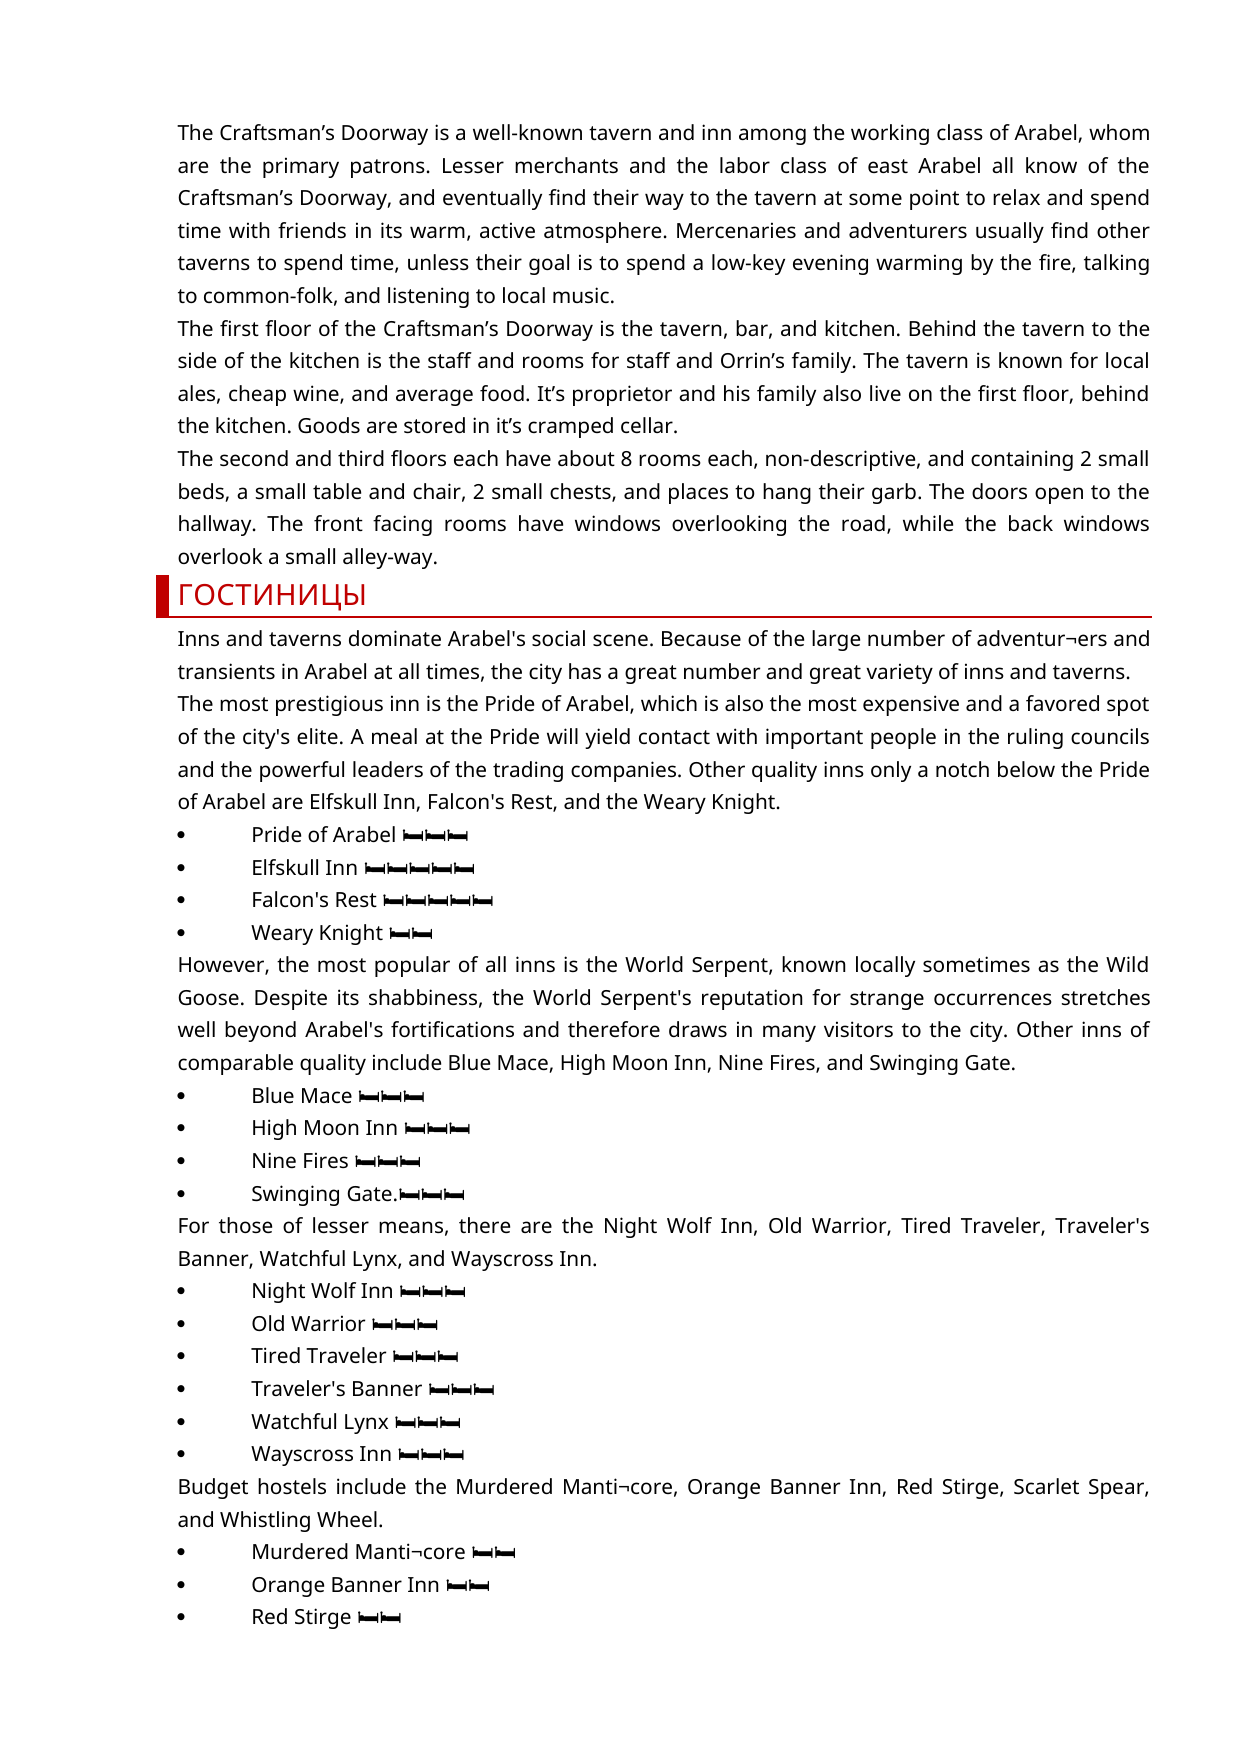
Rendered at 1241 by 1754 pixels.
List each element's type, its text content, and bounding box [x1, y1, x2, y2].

list Watchful Lynx 🛏️🛏️🛏️ [177, 1407, 1152, 1435]
list Old Warrior 🛏️🛏️🛏️ [177, 1309, 1152, 1337]
list Falcon's Rest 🛏️🛏️🛏️🛏️🛏️ [177, 885, 1152, 914]
list Blue Mace 🛏️🛏️🛏️ [177, 1081, 1152, 1109]
text For those of lesser means, there are the Night Wolf Inn, Old Warrior, Tired Traveler, Traveler's Banner, Watchful Lynx, and Wayscross Inn. [177, 1211, 1152, 1272]
list Traveler's Banner 🛏️🛏️🛏️ [177, 1374, 1152, 1403]
subtitle ГОСТИНИЦЫ [156, 574, 1152, 616]
list Red Stirge 🛏️🛏️ [177, 1602, 1152, 1631]
list Weary Knight 🛏️🛏️ [177, 918, 1152, 946]
text Budget hostels include the Murdered Manti¬core, Orange Banner Inn, Red Stirge, Scarlet Spear, and Whistling Wheel. [177, 1472, 1152, 1533]
text The second and third floors each have about 8 rooms each, non-descriptive, and containing 2 small beds, a small table and chair, 2 small chests, and places to hang their garb. The doors open to the hallway. The front facing rooms have windows overlooking the road, while the back windows overlook a small alley-way. [177, 444, 1152, 570]
text The first floor of the Craftsman’s Doorway is the tavern, bar, and kitchen. Behind the tavern to the side of the kitchen is the staff and rooms for staff and Orrin’s family. The tavern is known for local ales, cheap wine, and average food. It’s proprietor and his family also live on the first floor, behind the kitchen. Goods are stored in it’s cramped cellar. [177, 314, 1152, 440]
list Swinging Gate.🛏️🛏️🛏️ [177, 1179, 1152, 1207]
list High Moon Inn 🛏️🛏️🛏️ [177, 1113, 1152, 1142]
list Nine Fires 🛏️🛏️🛏️ [177, 1146, 1152, 1174]
list Pride of Arabel 🛏️🛏️🛏️ [177, 820, 1152, 848]
text However, the most popular of all inns is the World Serpent, known locally sometimes as the Wild Goose. Despite its shabbiness, the World Serpent's reputation for strange occurrences stretches well beyond Arabel's fortifications and therefore draws in many visitors to the city. Other inns of comparable quality include Blue Mace, High Moon Inn, Nine Fires, and Swinging Gate. [177, 950, 1152, 1077]
text The Craftsman’s Doorway is a well-known tavern and inn among the working class of Arabel, whom are the primary patrons. Lesser merchants and the labor class of east Arabel all know of the Craftsman’s Doorway, and eventually find their way to the tavern at some point to relax and spend time with friends in its warm, active atmosphere. Mercenaries and adventurers usually find other taverns to spend time, unless their goal is to spend a low-key evening warming by the fire, talking to common-folk, and listening to local music. [177, 118, 1152, 309]
list Tired Traveler 🛏️🛏️🛏️ [177, 1342, 1152, 1370]
list Orange Banner Inn 🛏️🛏️ [177, 1570, 1152, 1598]
list Elfskull Inn 🛏️🛏️🛏️🛏️🛏️ [177, 853, 1152, 881]
text The most prestigious inn is the Pride of Arabel, which is also the most expensive and a favored spot of the city's elite. A meal at the Pride will yield contact with important people in the ruling councils and the powerful leaders of the trading companies. Other quality inns only a notch below the Pride of Arabel are Elfskull Inn, Falcon's Rest, and the Weary Knight. [177, 689, 1152, 816]
list Murdered Manti¬core 🛏️🛏️ [177, 1537, 1152, 1566]
list Night Wolf Inn 🛏️🛏️🛏️ [177, 1276, 1152, 1305]
text Inns and taverns dominate Arabel's social scene. Because of the large number of adventur¬ers and transients in Arabel at all times, the city has a great number and great variety of inns and taverns. [177, 624, 1152, 685]
list Wayscross Inn 🛏️🛏️🛏️ [177, 1439, 1152, 1468]
